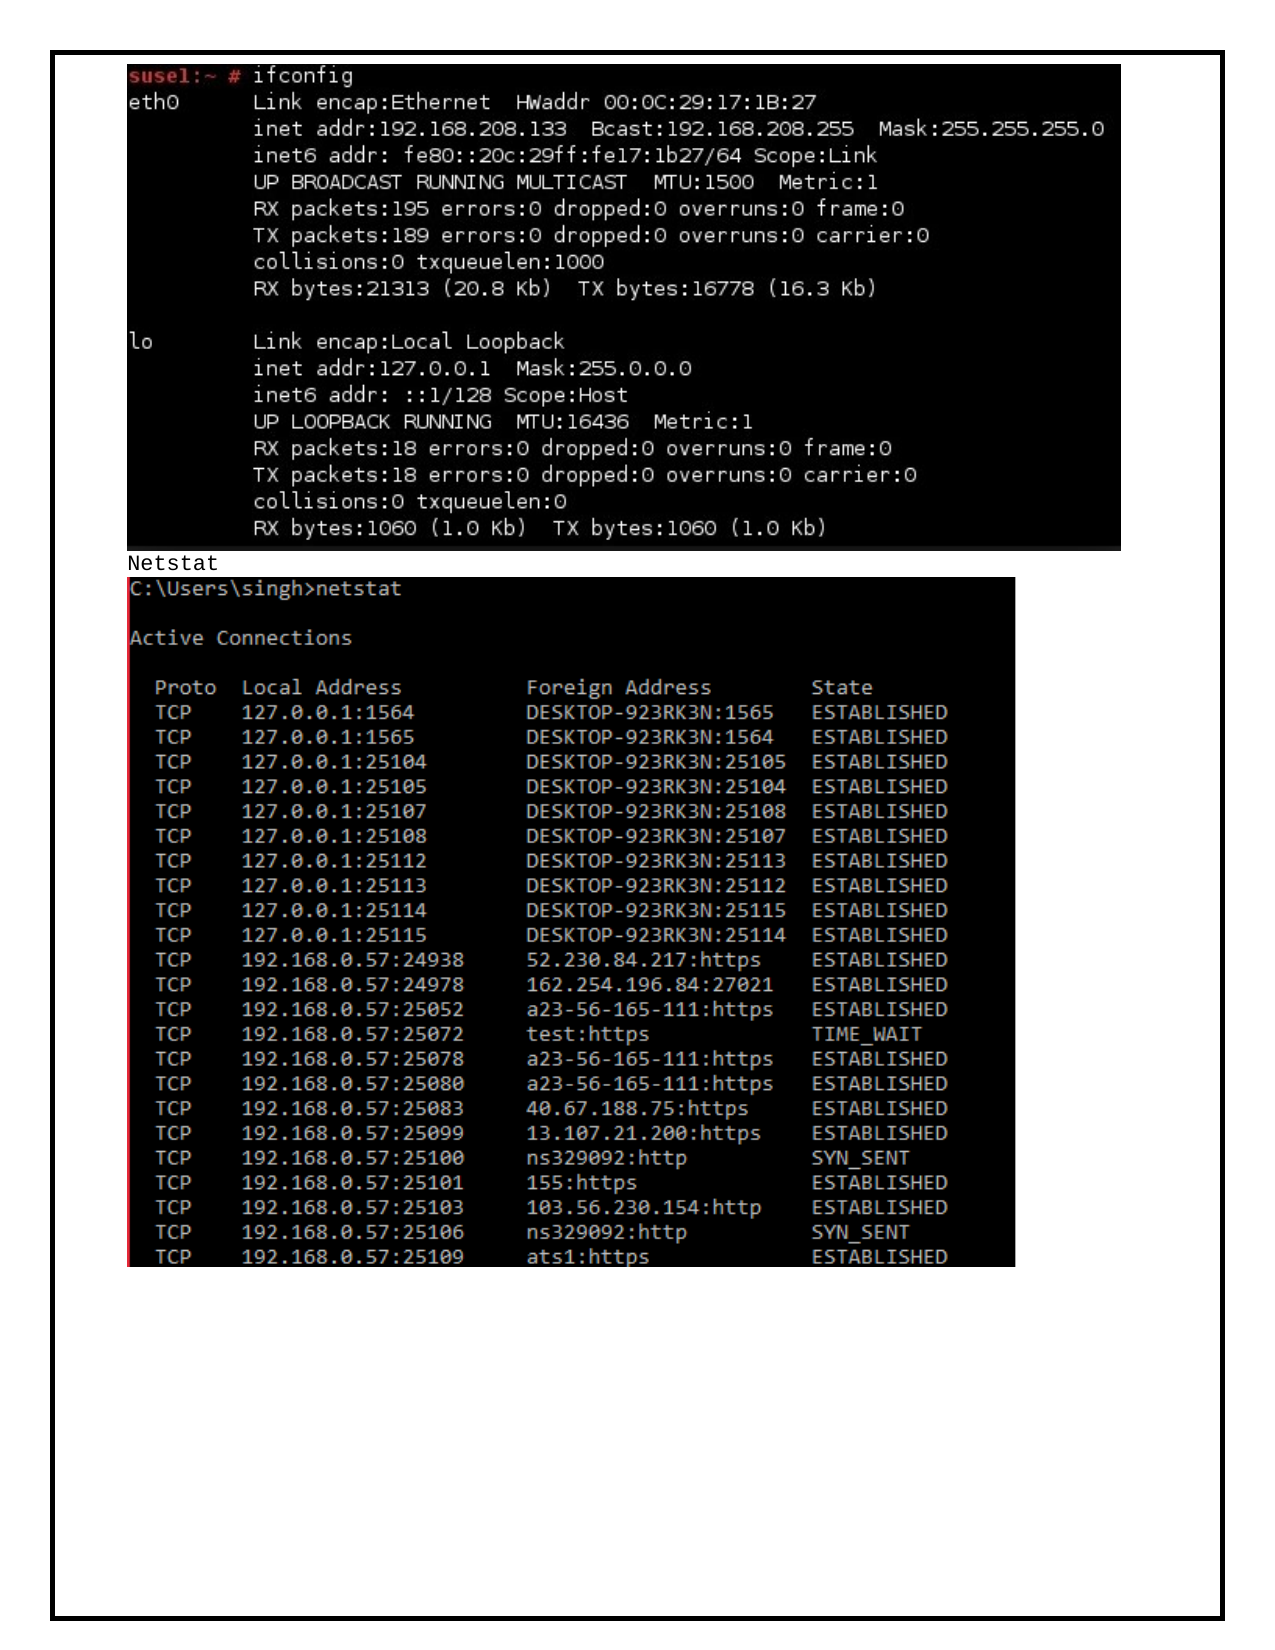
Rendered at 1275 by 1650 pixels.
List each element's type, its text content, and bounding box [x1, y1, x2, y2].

text Netstat [127, 552, 1208, 577]
picture [127, 64, 1121, 551]
picture [127, 577, 1016, 1267]
